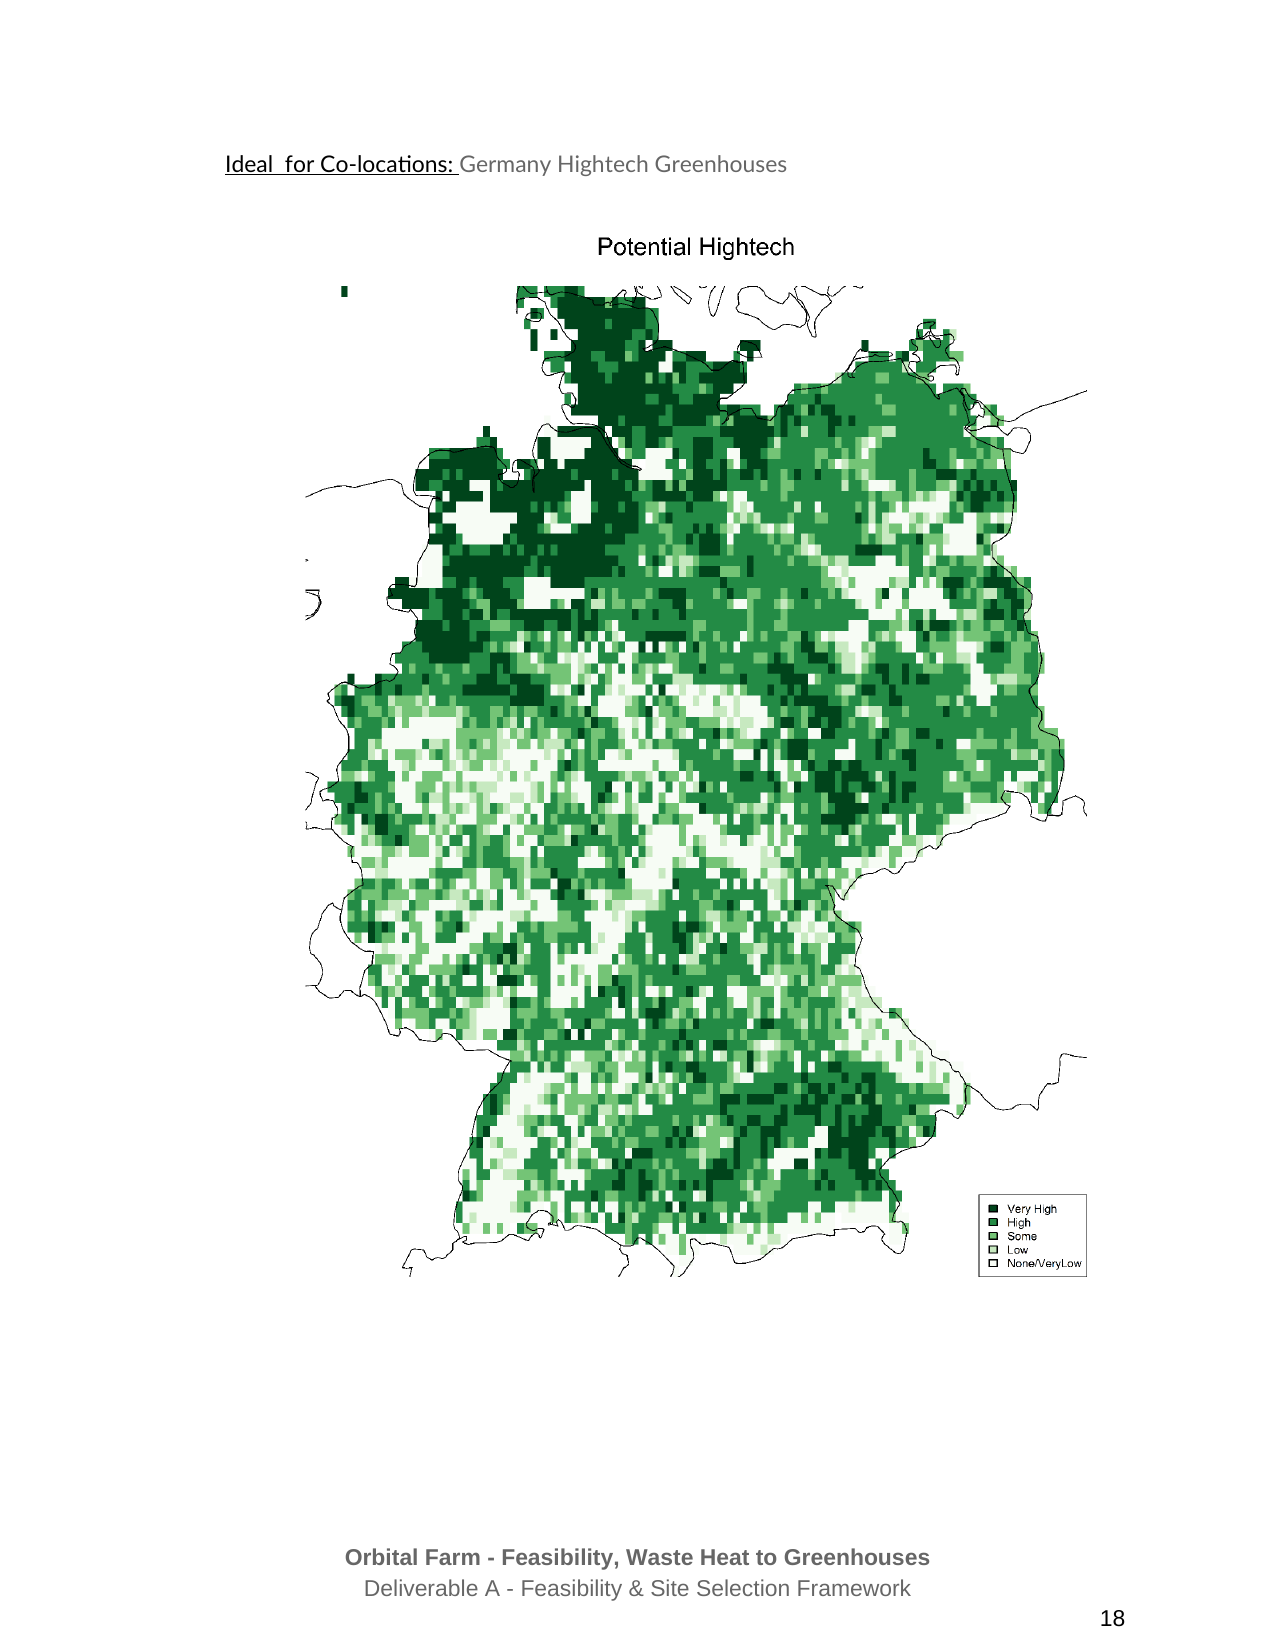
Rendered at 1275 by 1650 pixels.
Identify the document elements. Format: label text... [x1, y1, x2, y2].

subtitle Ideal for Co-locations: Germany Hightech Greenhouses [225, 150, 1125, 177]
picture [225, 206, 1200, 1376]
